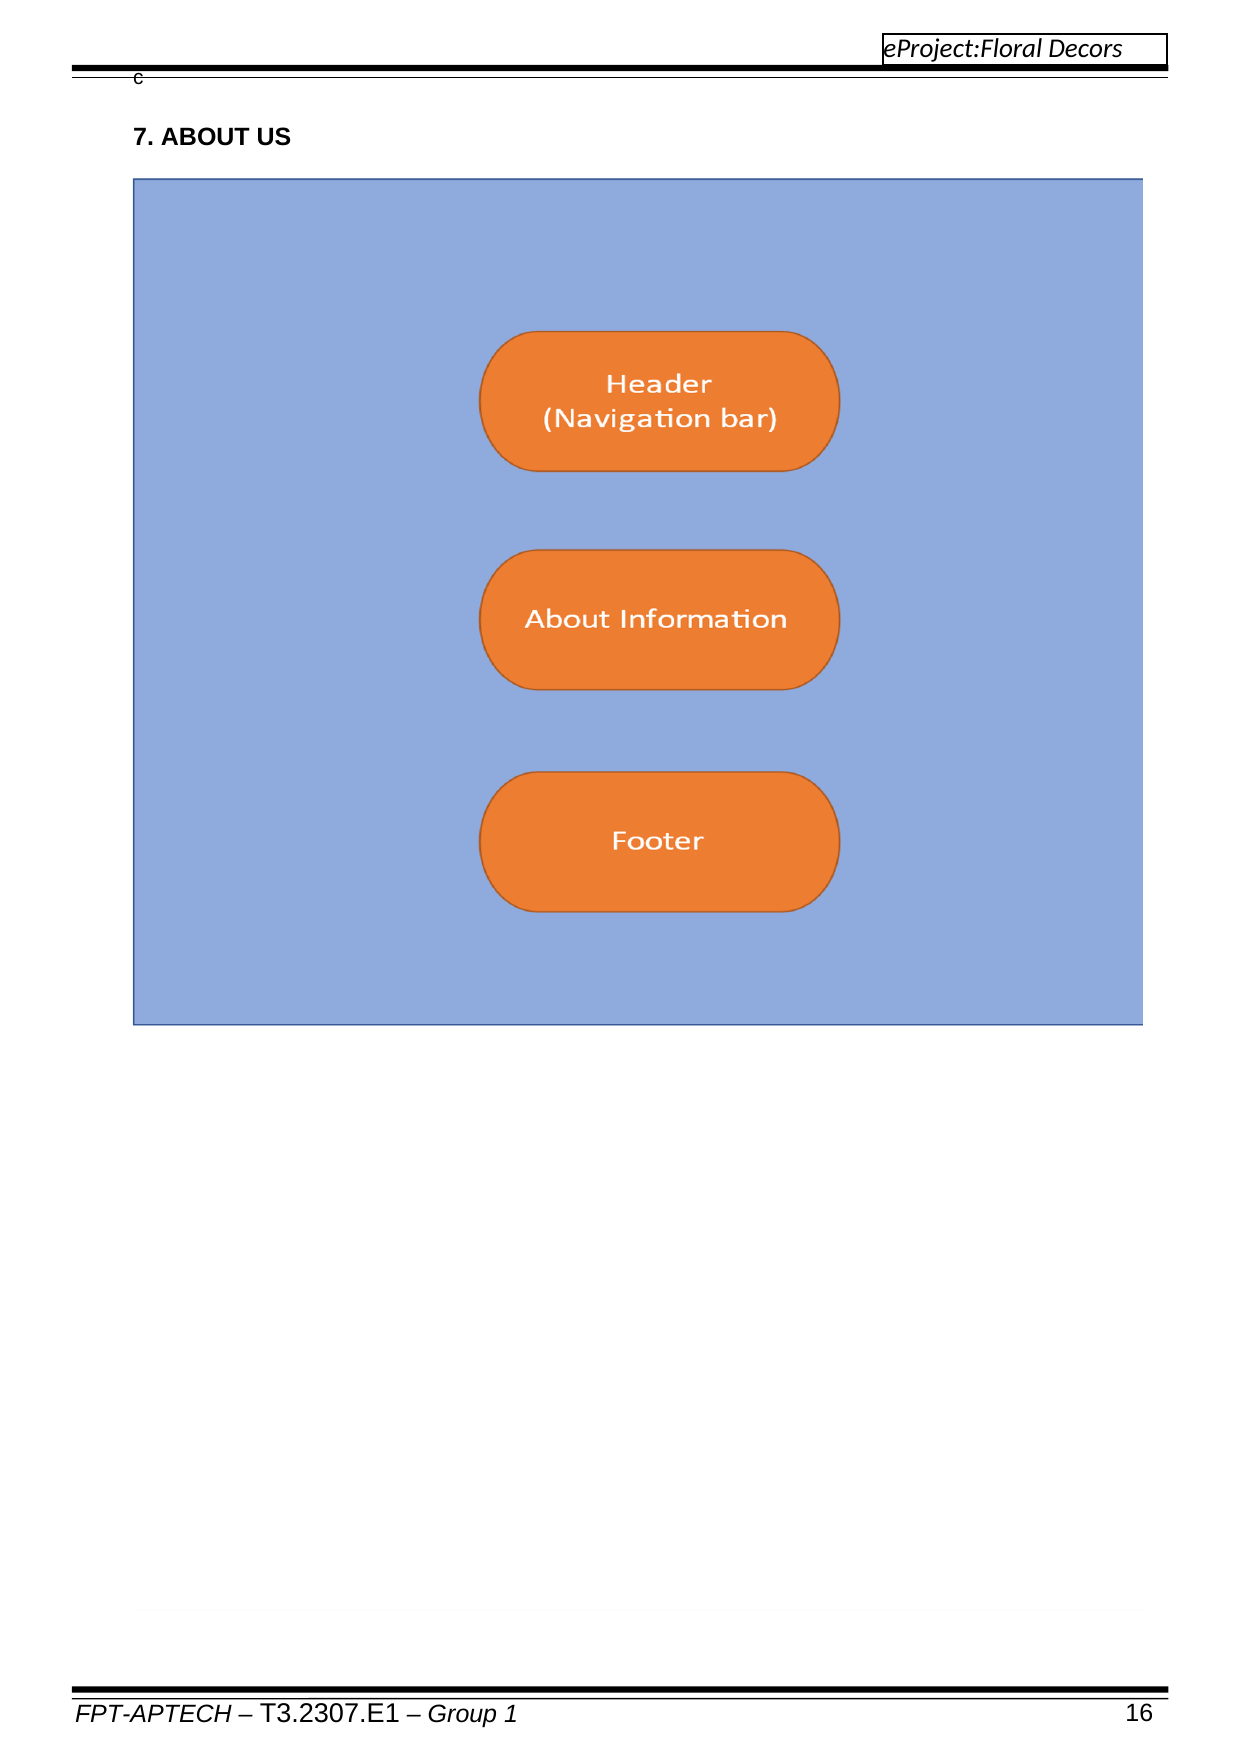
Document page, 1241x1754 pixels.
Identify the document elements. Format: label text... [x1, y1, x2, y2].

text 7. ABOUT US [133, 122, 1176, 177]
picture [132, 178, 1143, 1611]
